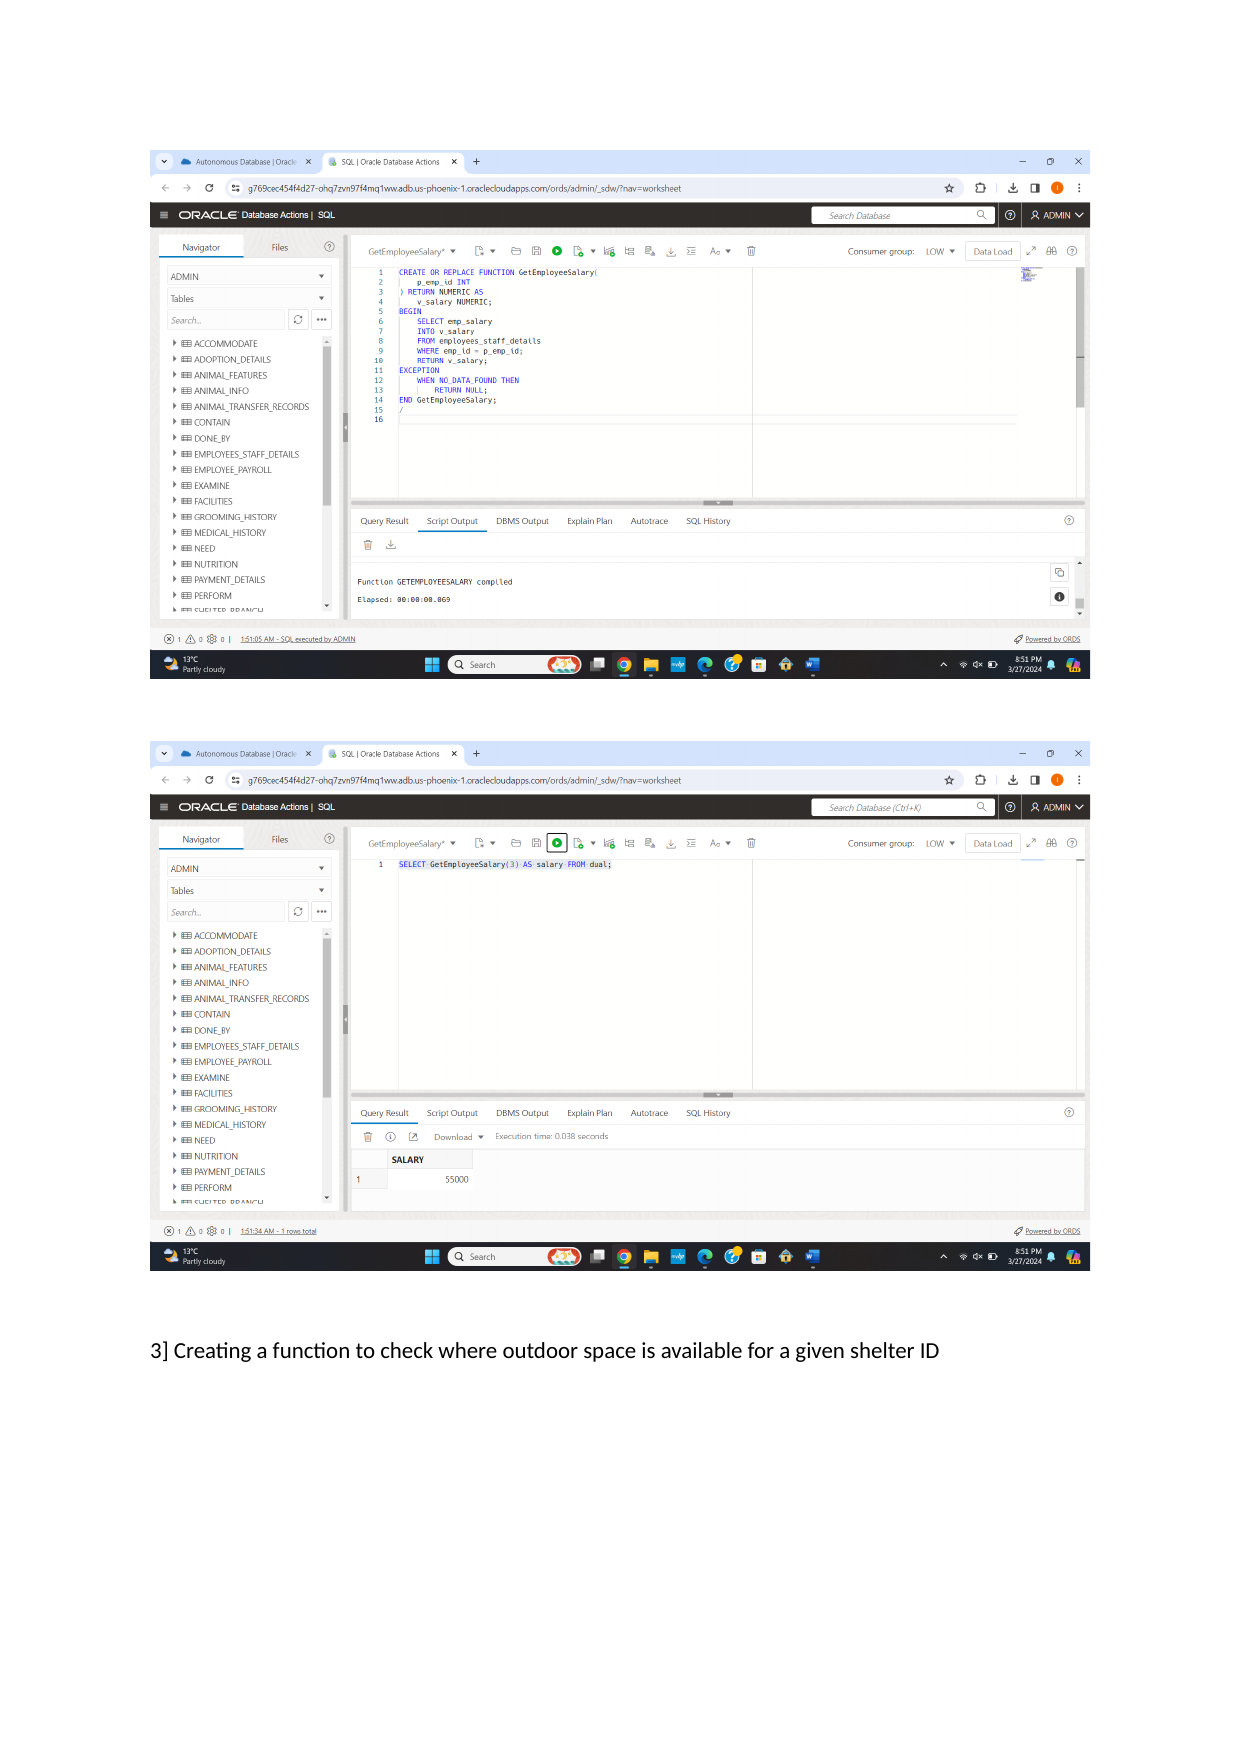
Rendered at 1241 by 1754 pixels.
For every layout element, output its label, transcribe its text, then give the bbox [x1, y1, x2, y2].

picture [150, 150, 1091, 679]
picture [150, 741, 1091, 1271]
text 3] Creating a function to check where outdoor space is available for a given shelter ID [150, 1336, 1090, 1364]
